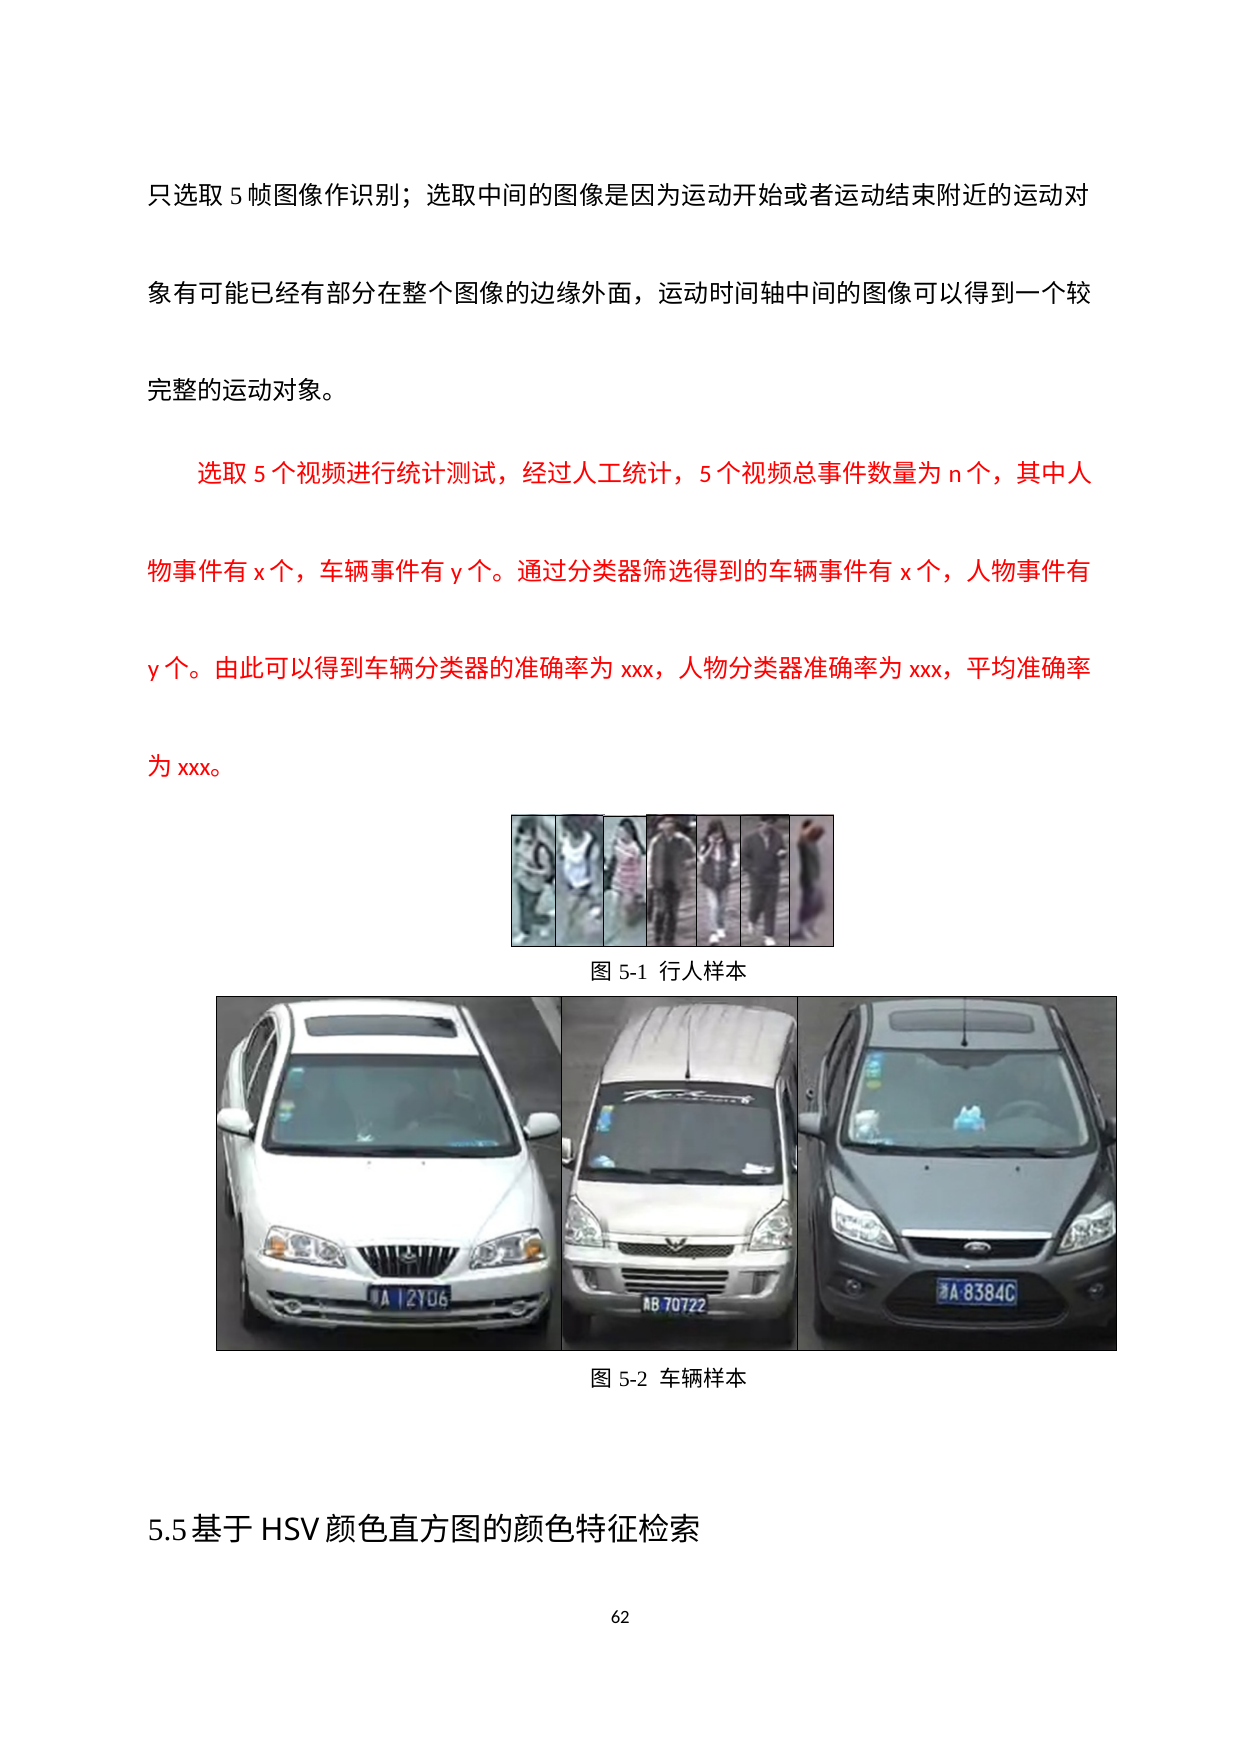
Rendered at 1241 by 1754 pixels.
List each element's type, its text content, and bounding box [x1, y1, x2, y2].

picture [647, 816, 696, 946]
picture [790, 816, 833, 946]
picture [604, 817, 646, 946]
picture [798, 997, 1116, 1350]
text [148, 161, 1092, 421]
picture [562, 997, 797, 1350]
picture [741, 816, 789, 946]
picture [217, 997, 561, 1350]
picture [697, 816, 740, 946]
picture [511, 814, 834, 946]
picture [512, 816, 555, 946]
text 选取5个视频进行统计测试，经过人工统计，5个视频总事件数量为n个，其中人物事件有x个，车辆事件有y个。通过分类器筛选得到的车辆事件有x个，人物事件有y个。由此可以得到车辆分类器的准确率为xxx，人物分类器准确率为xxx，平均准确率为xxx。 [148, 439, 1092, 797]
list 基于HSV颜色直方图的颜色特征检索 [148, 1494, 1092, 1559]
